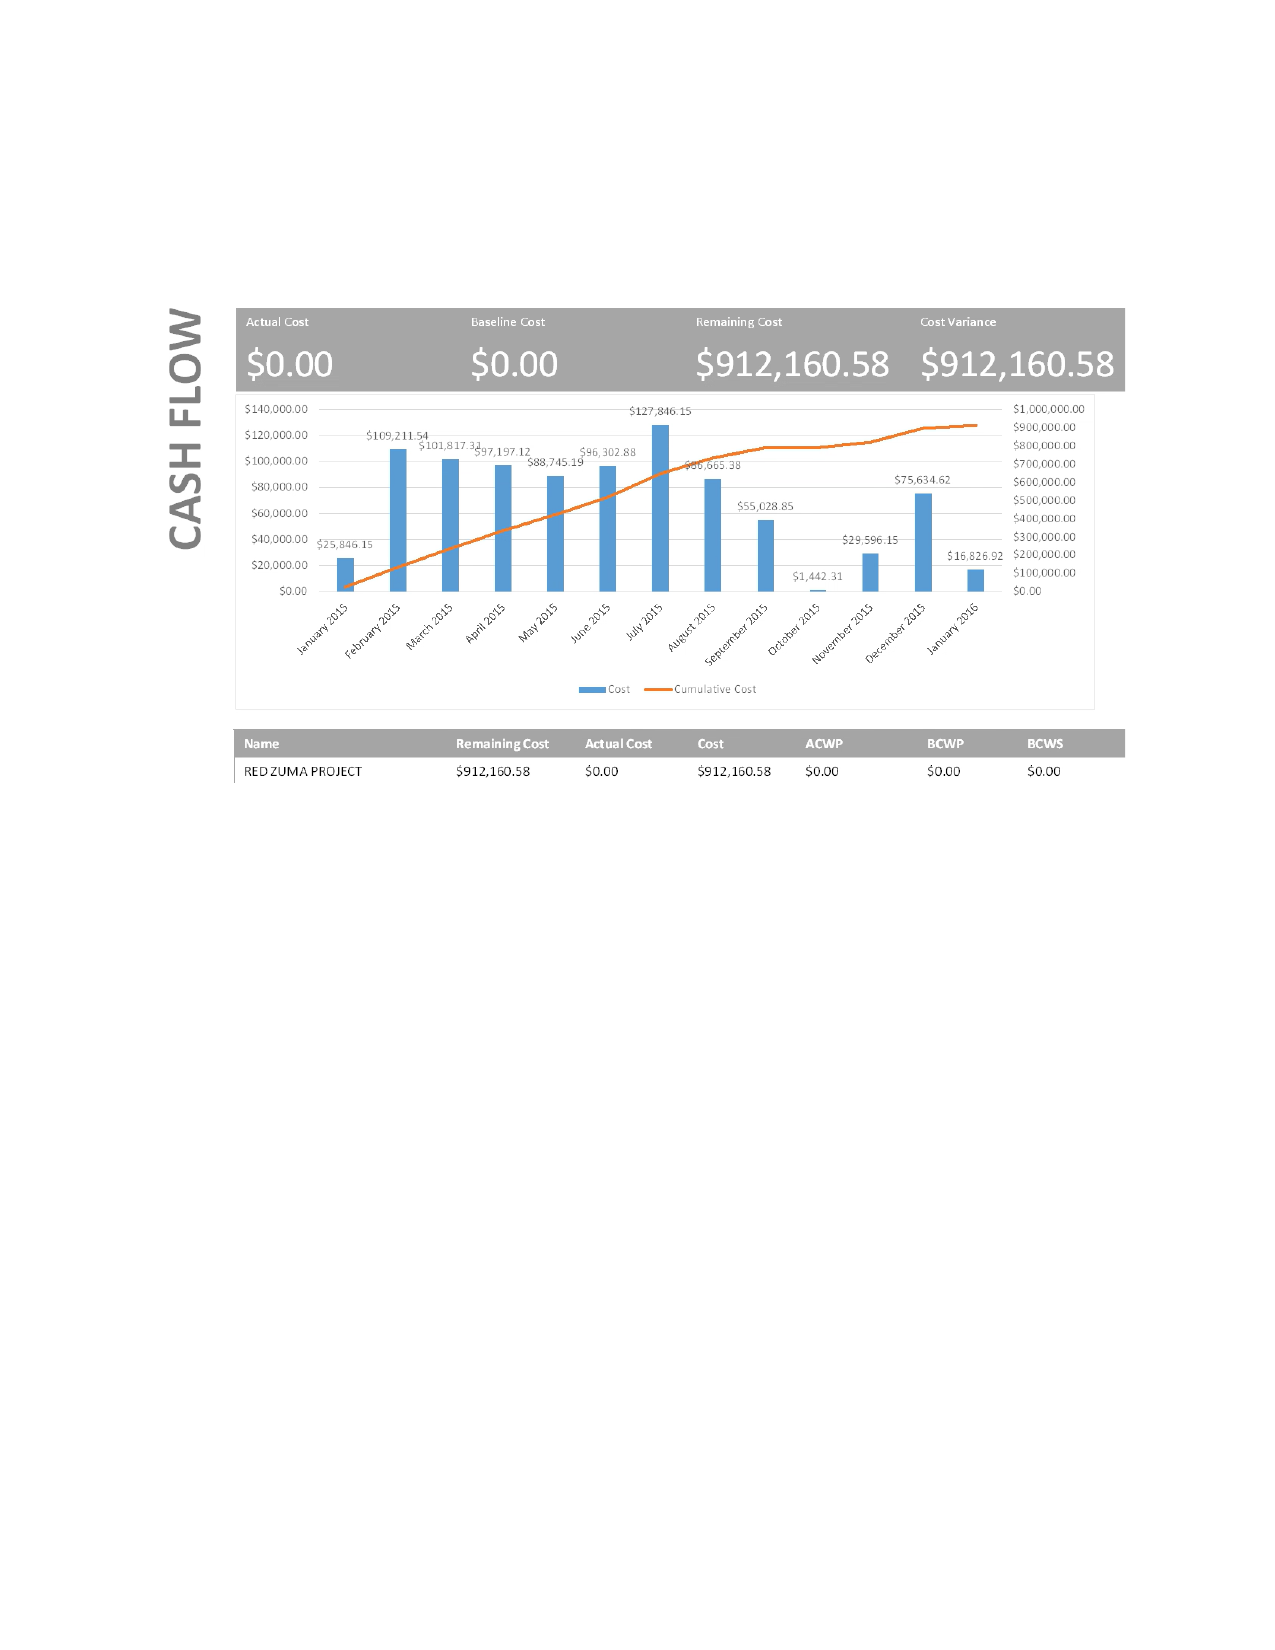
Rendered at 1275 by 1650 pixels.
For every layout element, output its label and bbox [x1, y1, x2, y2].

picture [150, 264, 1125, 783]
